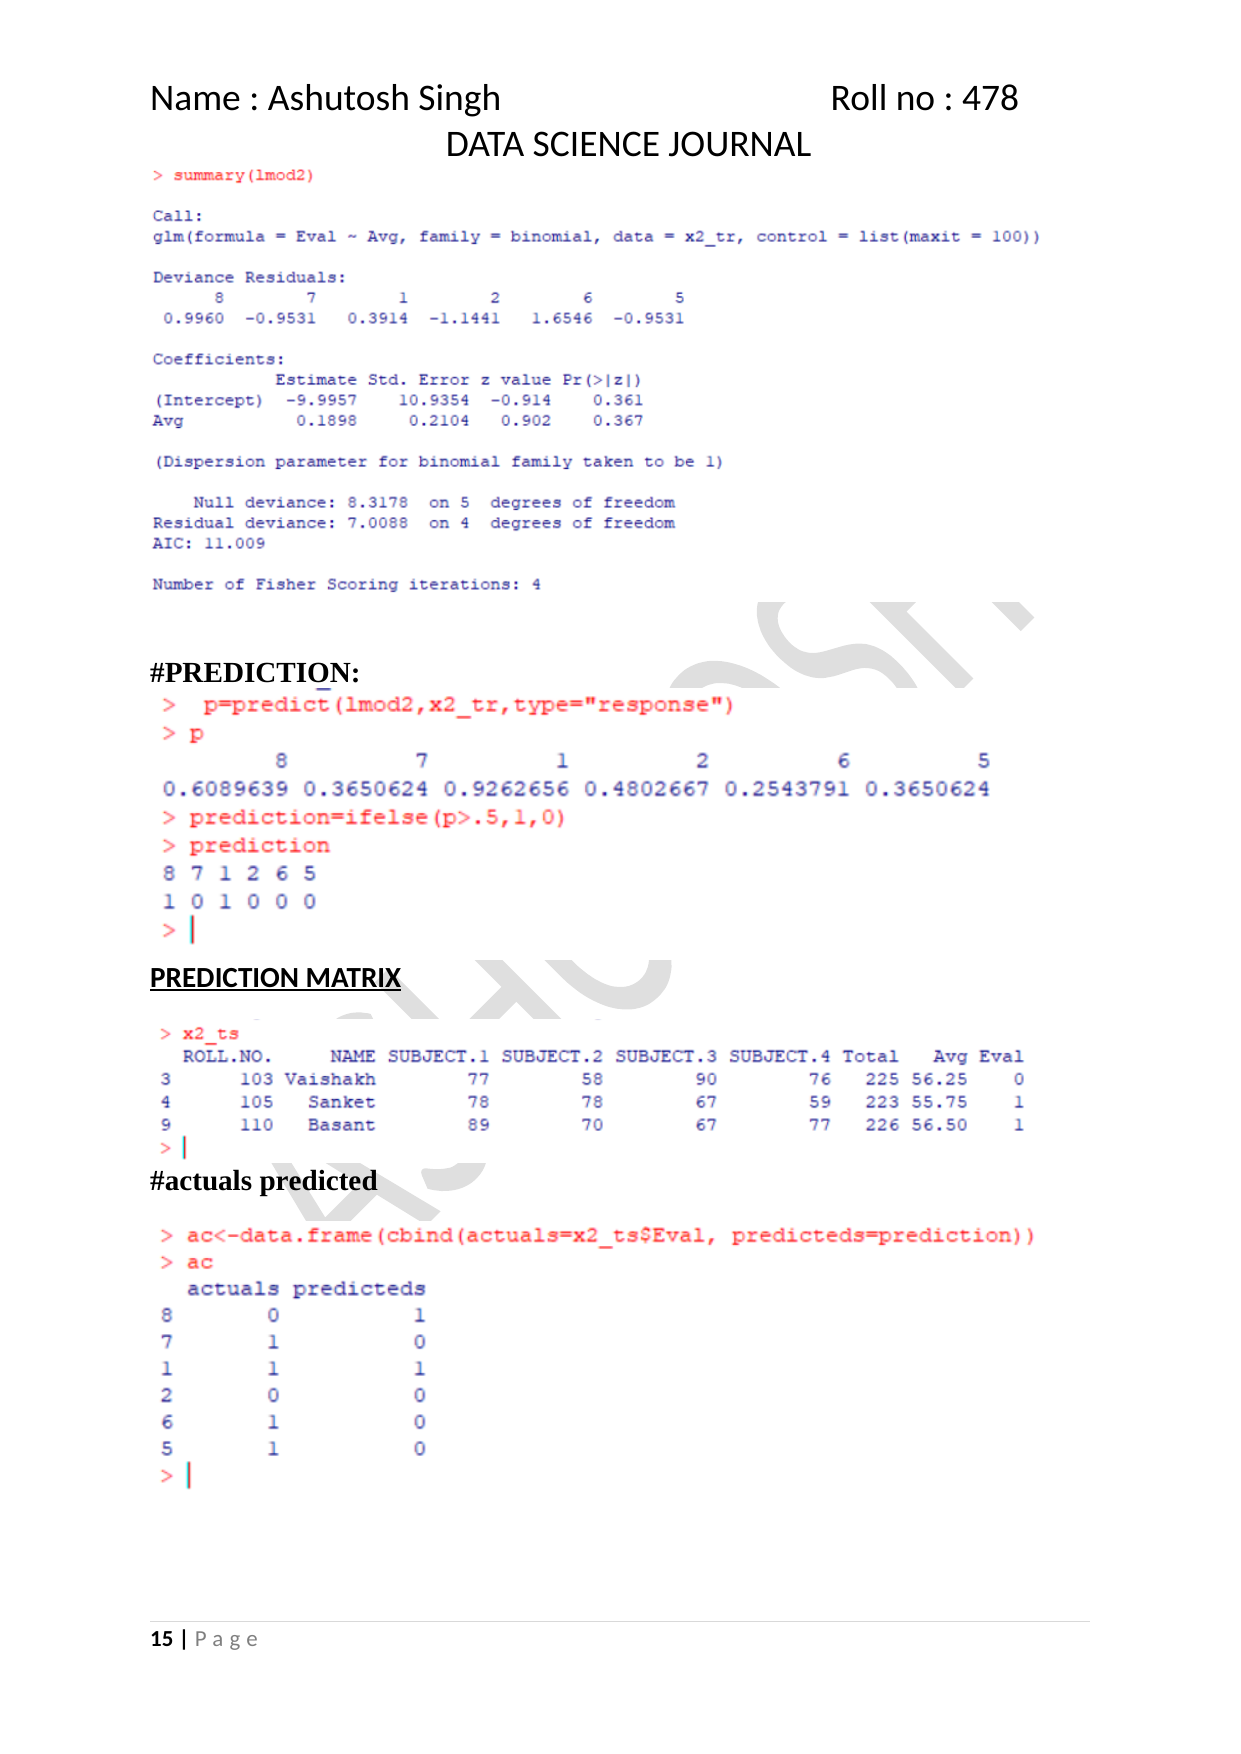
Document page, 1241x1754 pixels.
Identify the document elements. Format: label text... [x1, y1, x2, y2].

text #actuals predicted [150, 1163, 1090, 1197]
picture [150, 1019, 1091, 1163]
picture [150, 688, 1091, 960]
picture [150, 165, 1091, 602]
text #PREDICTION: [150, 655, 1090, 688]
picture [150, 1221, 1091, 1504]
text PREDICTION MATRIX [150, 960, 1090, 995]
